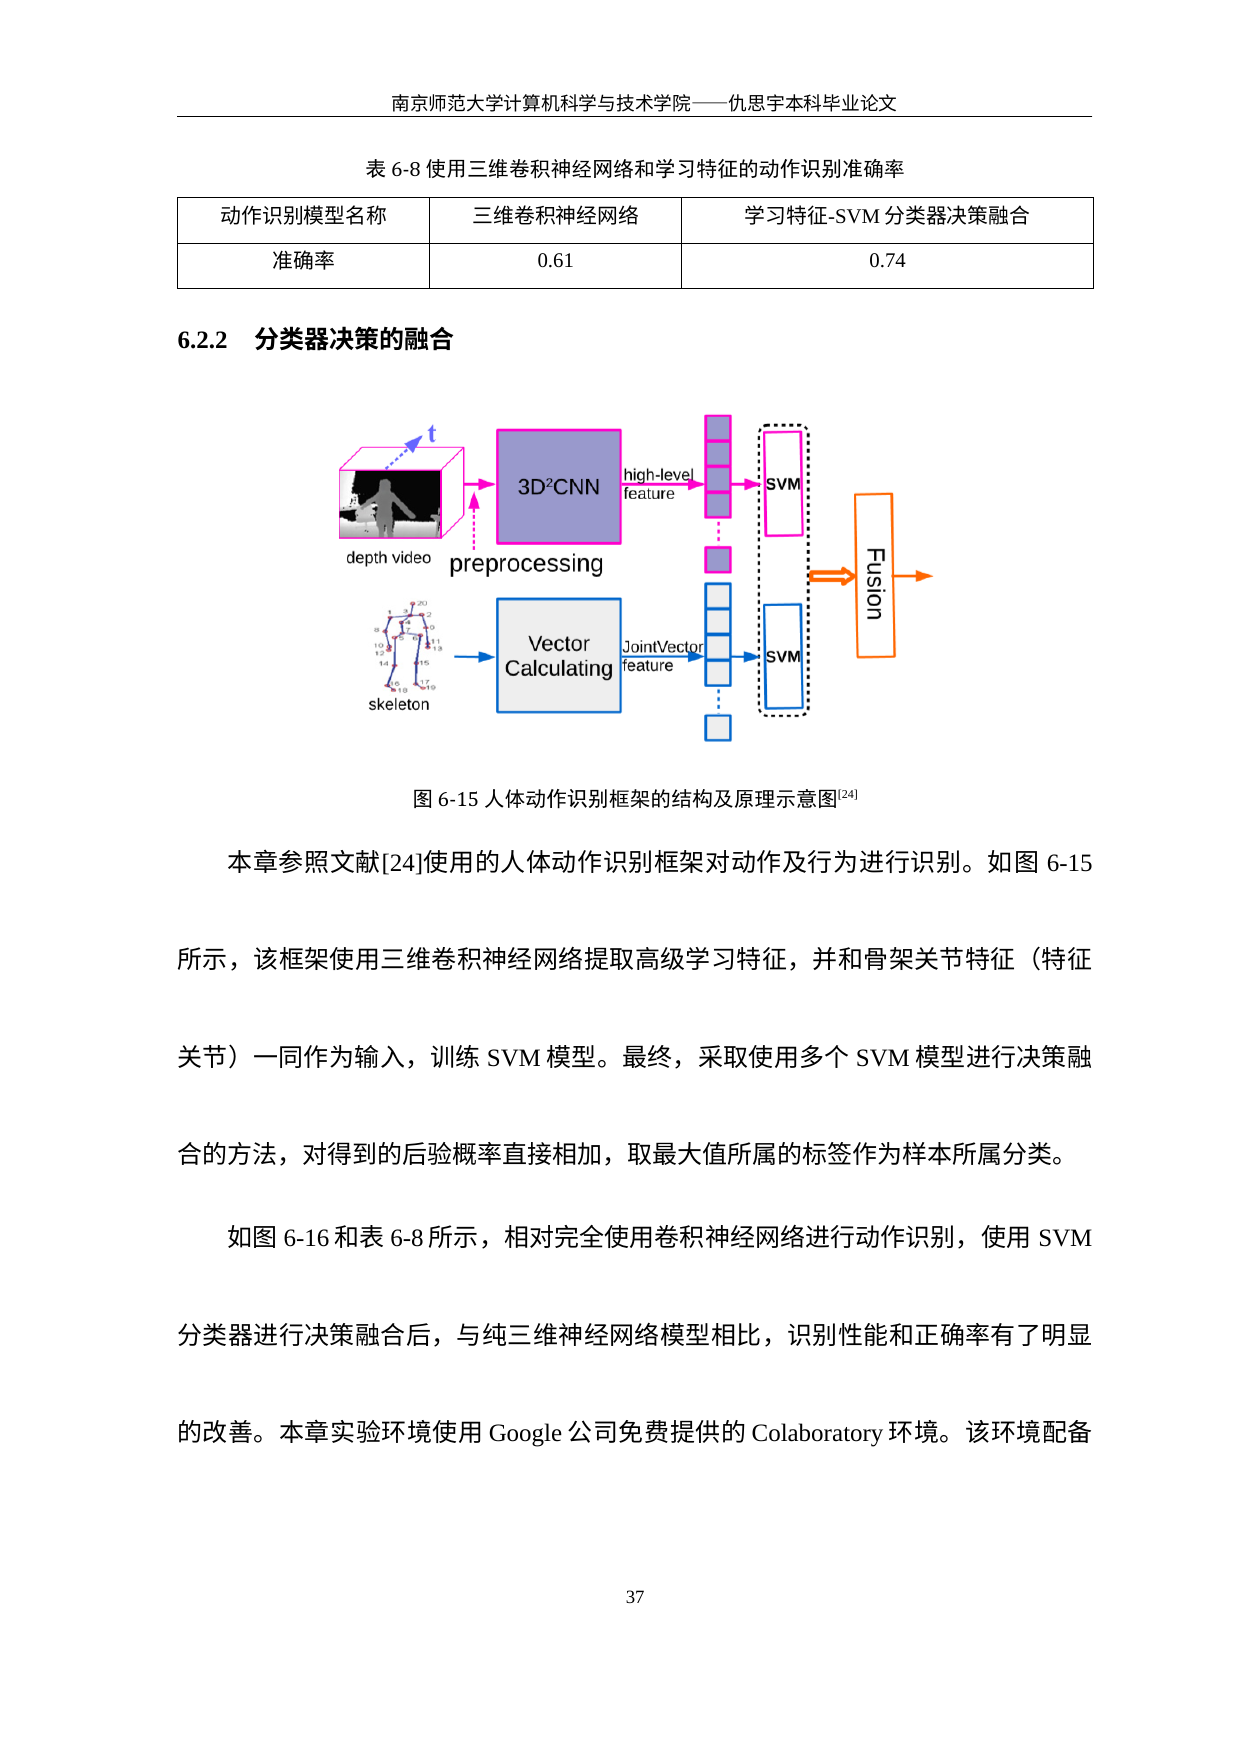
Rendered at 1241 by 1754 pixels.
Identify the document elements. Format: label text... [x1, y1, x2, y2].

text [177, 1203, 1092, 1463]
table_cell 0.74 [682, 244, 1093, 288]
table_header 动作识别模型名称 [178, 198, 429, 243]
picture [325, 413, 945, 743]
subtitle 分类器决策的融合 [177, 305, 1092, 370]
table_header 学习特征-SVM分类器决策融合 [682, 198, 1093, 243]
table_header 三维卷积神经网络 [430, 198, 681, 243]
table_cell 0.61 [430, 244, 681, 288]
table_cell 准确率 [178, 244, 429, 288]
